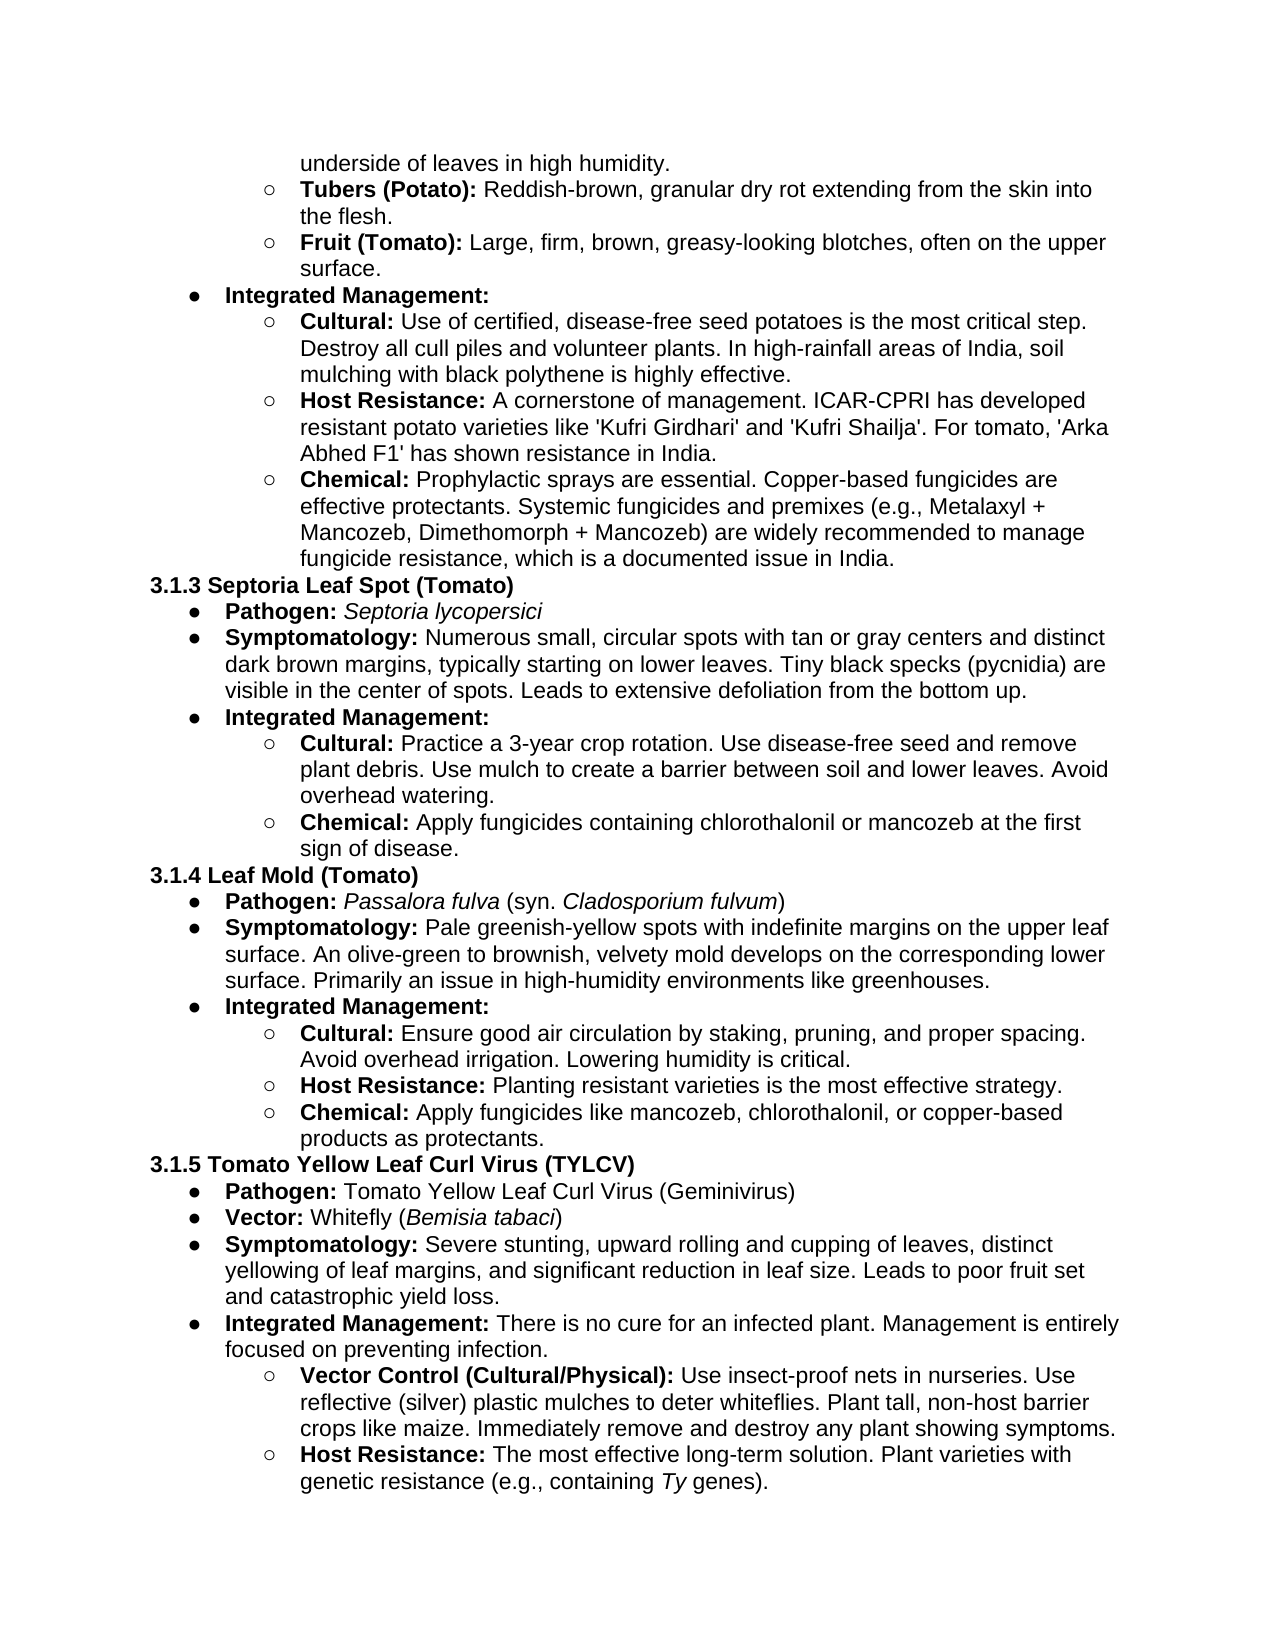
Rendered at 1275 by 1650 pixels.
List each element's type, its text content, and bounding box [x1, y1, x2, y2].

list Chemical: Prophylactic sprays are essential. Copper-based fungicides are effective protectants. Systemic fungicides and premixes (e.g., Metalaxyl + Mancozeb, Dimethomorph + Mancozeb) are widely recommended to manage fungicide resistance, which is a documented issue in India. [262, 466, 1125, 572]
list Tubers (Potato): Reddish-brown, granular dry rot extending from the skin into the flesh. [262, 176, 1125, 229]
list Chemical: Apply fungicides containing chlorothalonil or mancozeb at the first sign of disease. [262, 809, 1125, 862]
list Cultural: Practice a 3-year crop rotation. Use disease-free seed and remove plant debris. Use mulch to create a barrier between soil and lower leaves. Avoid overhead watering. [262, 730, 1125, 809]
list Host Resistance: Planting resistant varieties is the most effective strategy. [262, 1072, 1125, 1099]
text 3.1.3 Septoria Leaf Spot (Tomato) [150, 572, 1125, 598]
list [262, 150, 1125, 176]
list Host Resistance: The most effective long-term solution. Plant varieties with genetic resistance (e.g., containing Ty genes). [262, 1441, 1125, 1494]
list Symptomatology: Severe stunting, upward rolling and cupping of leaves, distinct yellowing of leaf margins, and significant reduction in leaf size. Leads to poor fruit set and catastrophic yield loss. [187, 1231, 1125, 1309]
list Pathogen: Septoria lycopersici [187, 598, 1125, 624]
list Symptomatology: Numerous small, circular spots with tan or gray centers and distinct dark brown margins, typically starting on lower leaves. Tiny black specks (pycnidia) are visible in the center of spots. Leads to extensive defoliation from the bottom up. [187, 624, 1125, 703]
list Pathogen: Tomato Yellow Leaf Curl Virus (Geminivirus) [187, 1178, 1125, 1204]
list Integrated Management: [187, 703, 1125, 730]
list Pathogen: Passalora fulva (syn. Cladosporium fulvum) [187, 888, 1125, 914]
list Cultural: Ensure good air circulation by staking, pruning, and proper spacing. Avoid overhead irrigation. Lowering humidity is critical. [262, 1020, 1125, 1072]
list Host Resistance: A cornerstone of management. ICAR-CPRI has developed resistant potato varieties like 'Kufri Girdhari' and 'Kufri Shailja'. For tomato, 'Arka Abhed F1' has shown resistance in India. [262, 387, 1125, 466]
text 3.1.4 Leaf Mold (Tomato) [150, 862, 1125, 888]
list Integrated Management: [187, 993, 1125, 1020]
list Integrated Management: [187, 282, 1125, 308]
list Symptomatology: Pale greenish-yellow spots with indefinite margins on the upper leaf surface. An olive-green to brownish, velvety mold develops on the corresponding lower surface. Primarily an issue in high-humidity environments like greenhouses. [187, 914, 1125, 993]
list Cultural: Use of certified, disease-free seed potatoes is the most critical step. Destroy all cull piles and volunteer plants. In high-rainfall areas of India, soil mulching with black polythene is highly effective. [262, 308, 1125, 387]
list Chemical: Apply fungicides like mancozeb, chlorothalonil, or copper-based products as protectants. [262, 1099, 1125, 1151]
list Vector Control (Cultural/Physical): Use insect-proof nets in nurseries. Use reflective (silver) plastic mulches to deter whiteflies. Plant tall, non-host barrier crops like maize. Immediately remove and destroy any plant showing symptoms. [262, 1362, 1125, 1441]
list Vector: Whitefly (Bemisia tabaci) [187, 1204, 1125, 1231]
list Integrated Management: There is no cure for an infected plant. Management is entirely focused on preventing infection. [187, 1309, 1125, 1362]
text 3.1.5 Tomato Yellow Leaf Curl Virus (TYLCV) [150, 1151, 1125, 1178]
list Fruit (Tomato): Large, firm, brown, greasy-looking blotches, often on the upper surface. [262, 229, 1125, 282]
